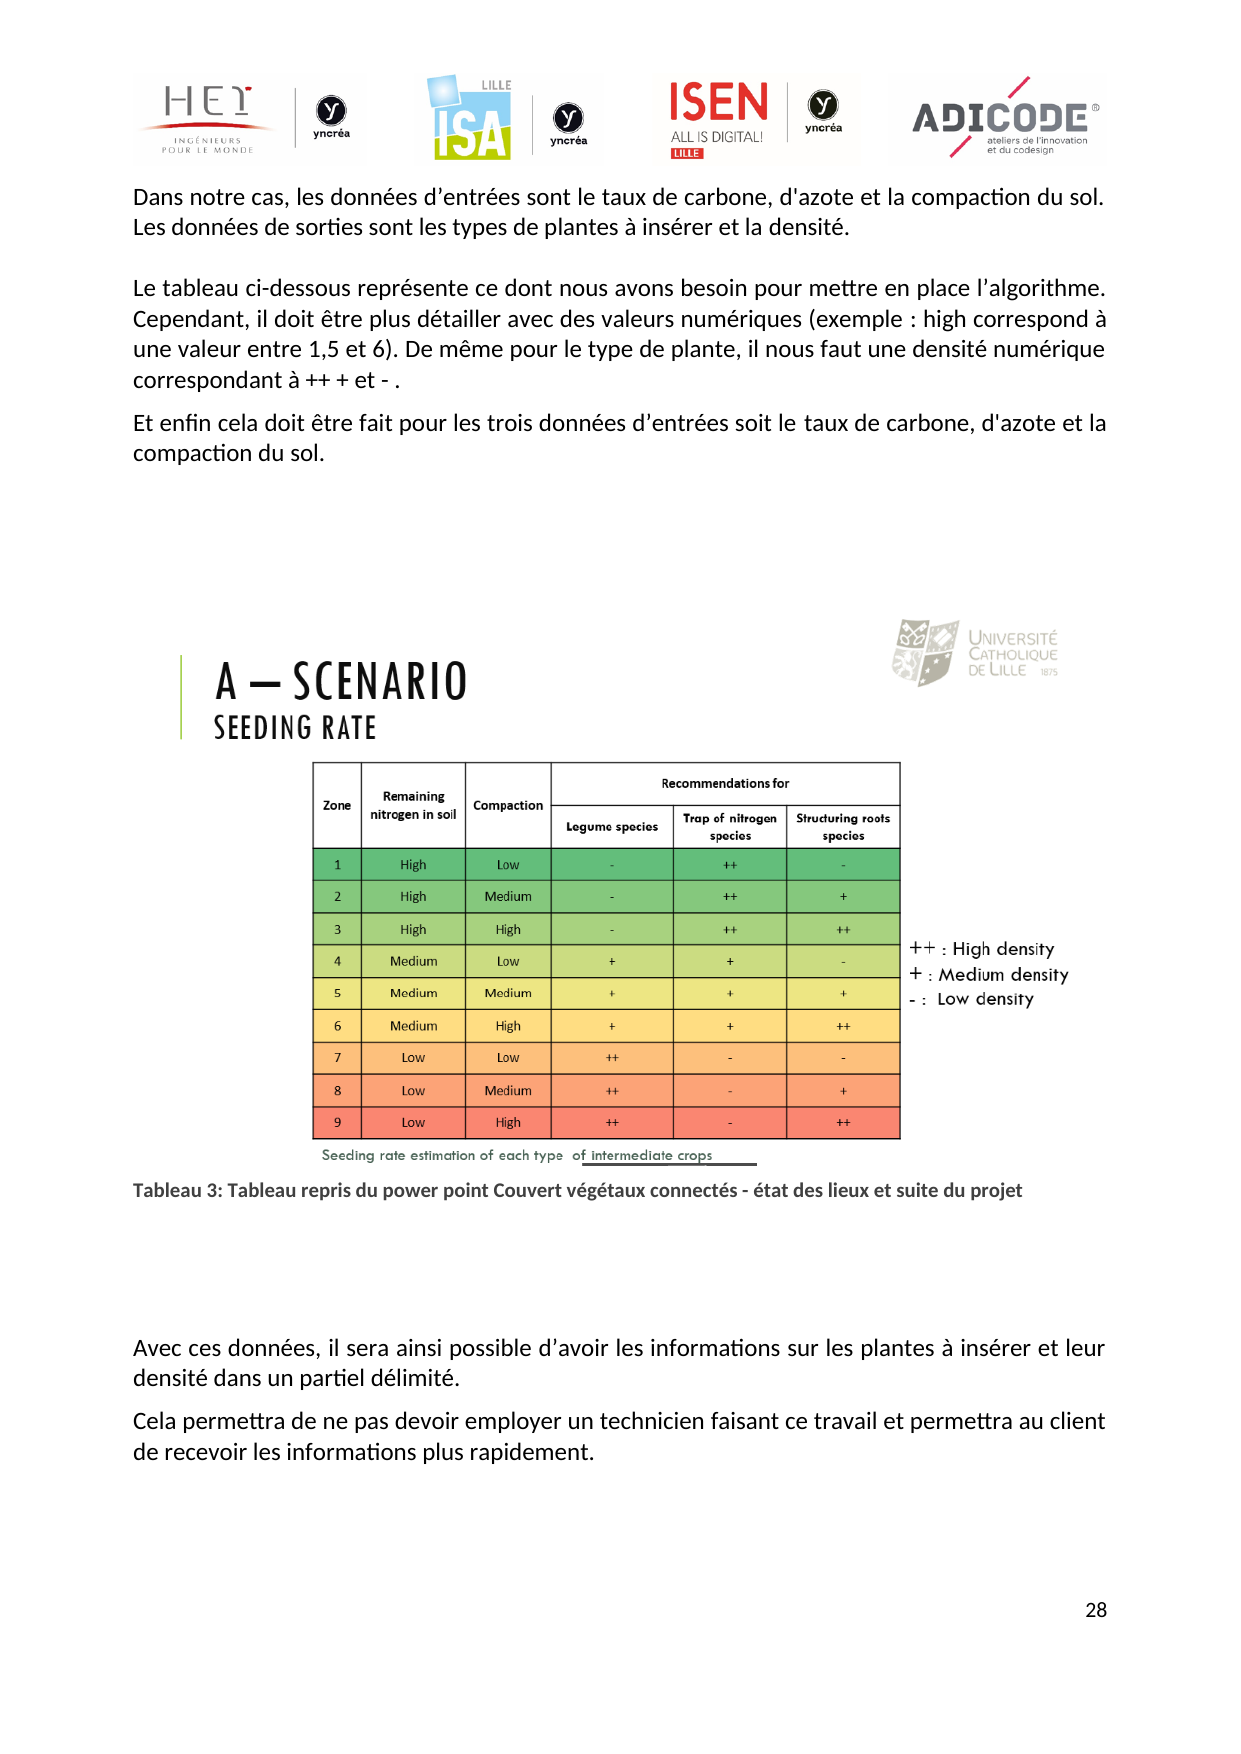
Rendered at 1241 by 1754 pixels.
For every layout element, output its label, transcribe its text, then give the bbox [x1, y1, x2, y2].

text Cela permettra de ne pas devoir employer un technicien faisant ce travail et permettra au client de recevoir les informations plus rapidement. [133, 1405, 1107, 1466]
picture [132, 595, 1195, 1166]
text Tableau 3: Tableau repris du power point Couvert végétaux connectés - état des lieux et suite du projet [133, 1178, 1107, 1203]
text Le tableau ci-dessous représente ce dont nous avons besoin pour mettre en place l’algorithme. Cependant, il doit être plus détailler avec des valeurs numériques (exemple : high correspond à une valeur entre 1,5 et 6). De même pour le type de plante, il nous faut une densité numérique correspondant à ++ + et - . [133, 272, 1107, 394]
text Dans notre cas, les données d’entrées sont le taux de carbone, d'azote et la compaction du sol. Les données de sorties sont les types de plantes à insérer et la densité. [133, 181, 1107, 242]
text Et enfin cela doit être fait pour les trois données d’entrées soit le taux de carbone, d'azote et la compaction du sol. [133, 407, 1107, 468]
text Avec ces données, il sera ainsi possible d’avoir les informations sur les plantes à insérer et leur densité dans un partiel délimité. [133, 1332, 1107, 1393]
picture [132, 73, 1108, 166]
